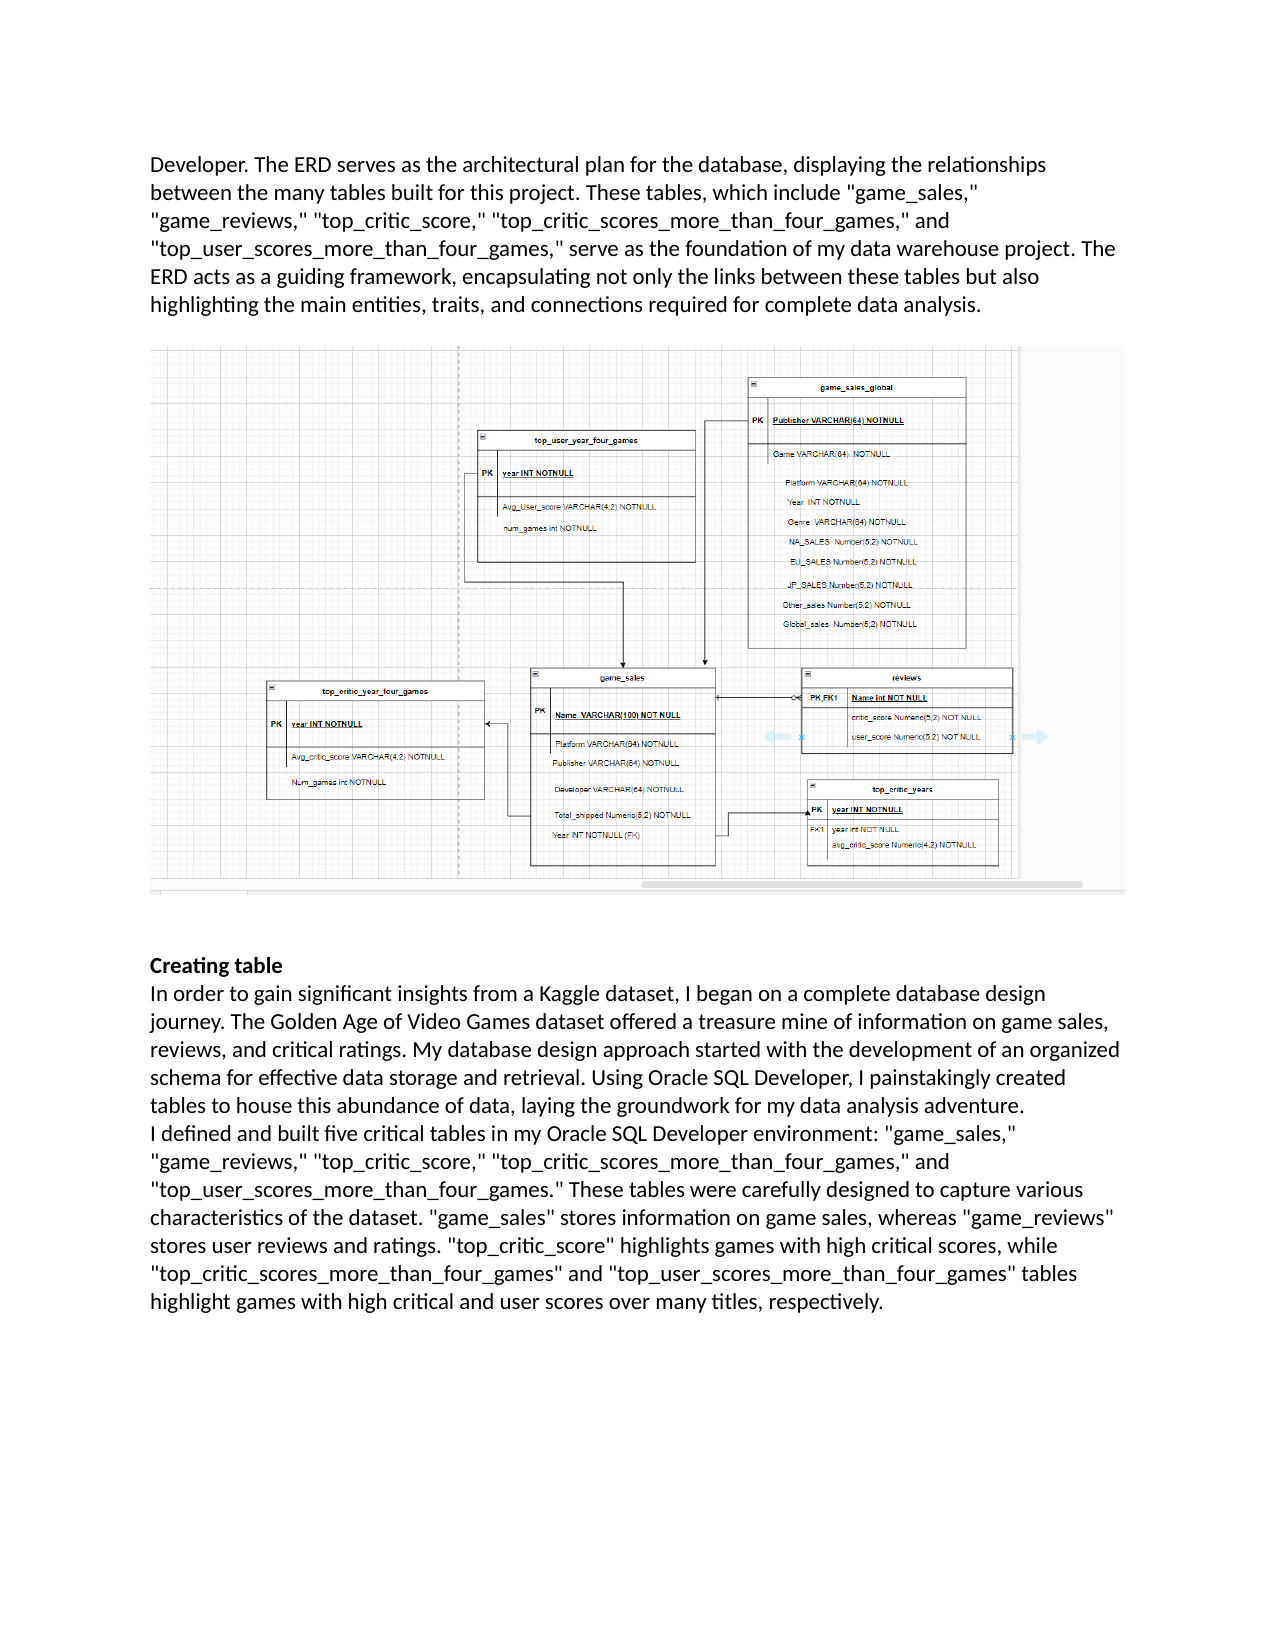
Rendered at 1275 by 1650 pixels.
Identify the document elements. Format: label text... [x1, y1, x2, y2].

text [150, 150, 1125, 318]
text In order to gain significant insights from a Kaggle dataset, I began on a complete database design journey. The Golden Age of Video Games dataset offered a treasure mine of information on game sales, reviews, and critical ratings. My database design approach started with the development of an organized schema for effective data storage and retrieval. Using Oracle SQL Developer, I painstakingly created tables to house this abundance of data, laying the groundwork for my data analysis adventure. [150, 979, 1125, 1119]
text Creating table [150, 951, 1125, 979]
picture [150, 346, 1125, 895]
text I defined and built five critical tables in my Oracle SQL Developer environment: "game_sales," "game_reviews," "top_critic_score," "top_critic_scores_more_than_four_games," and "top_user_scores_more_than_four_games." These tables were carefully designed to capture various characteristics of the dataset. "game_sales" stores information on game sales, whereas "game_reviews" stores user reviews and ratings. "top_critic_score" highlights games with high critical scores, while "top_critic_scores_more_than_four_games" and "top_user_scores_more_than_four_games" tables highlight games with high critical and user scores over many titles, respectively. [150, 1119, 1125, 1315]
